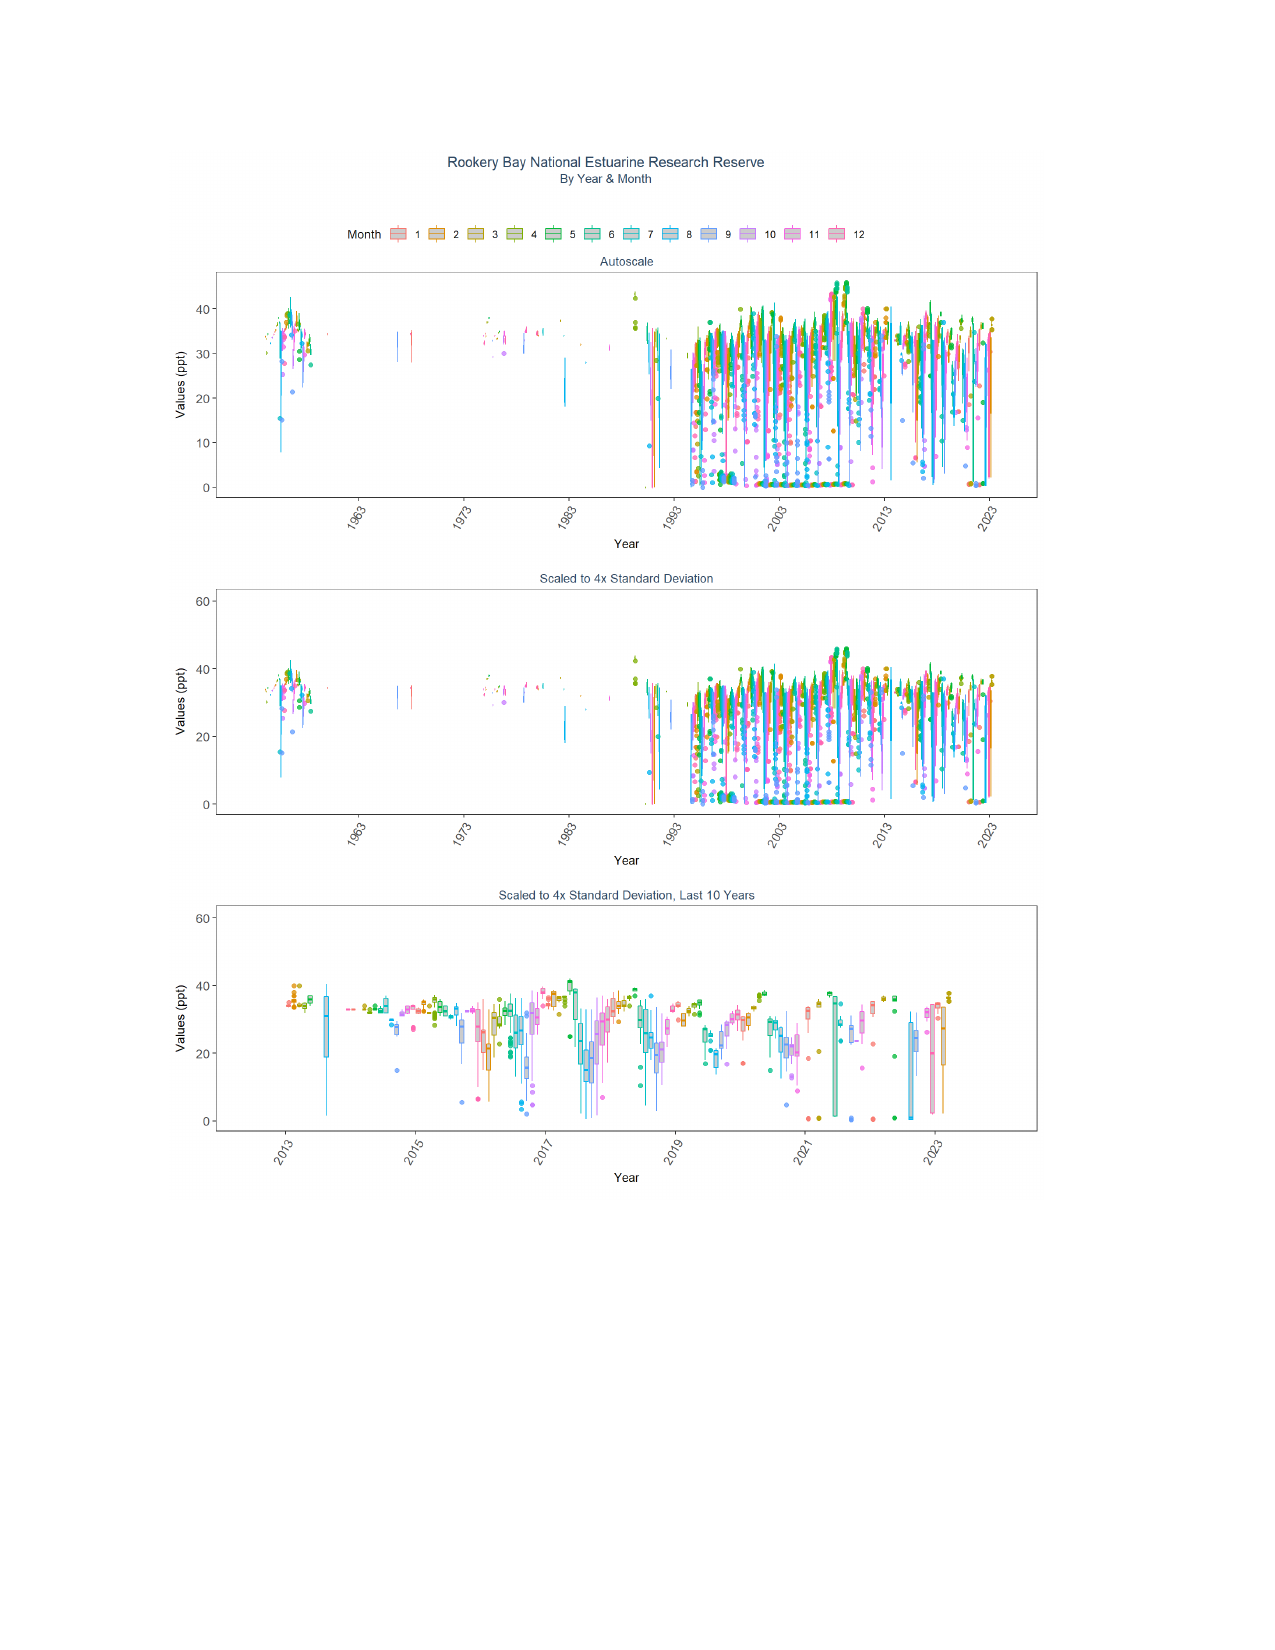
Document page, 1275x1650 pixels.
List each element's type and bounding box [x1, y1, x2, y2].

picture [168, 150, 1044, 1200]
